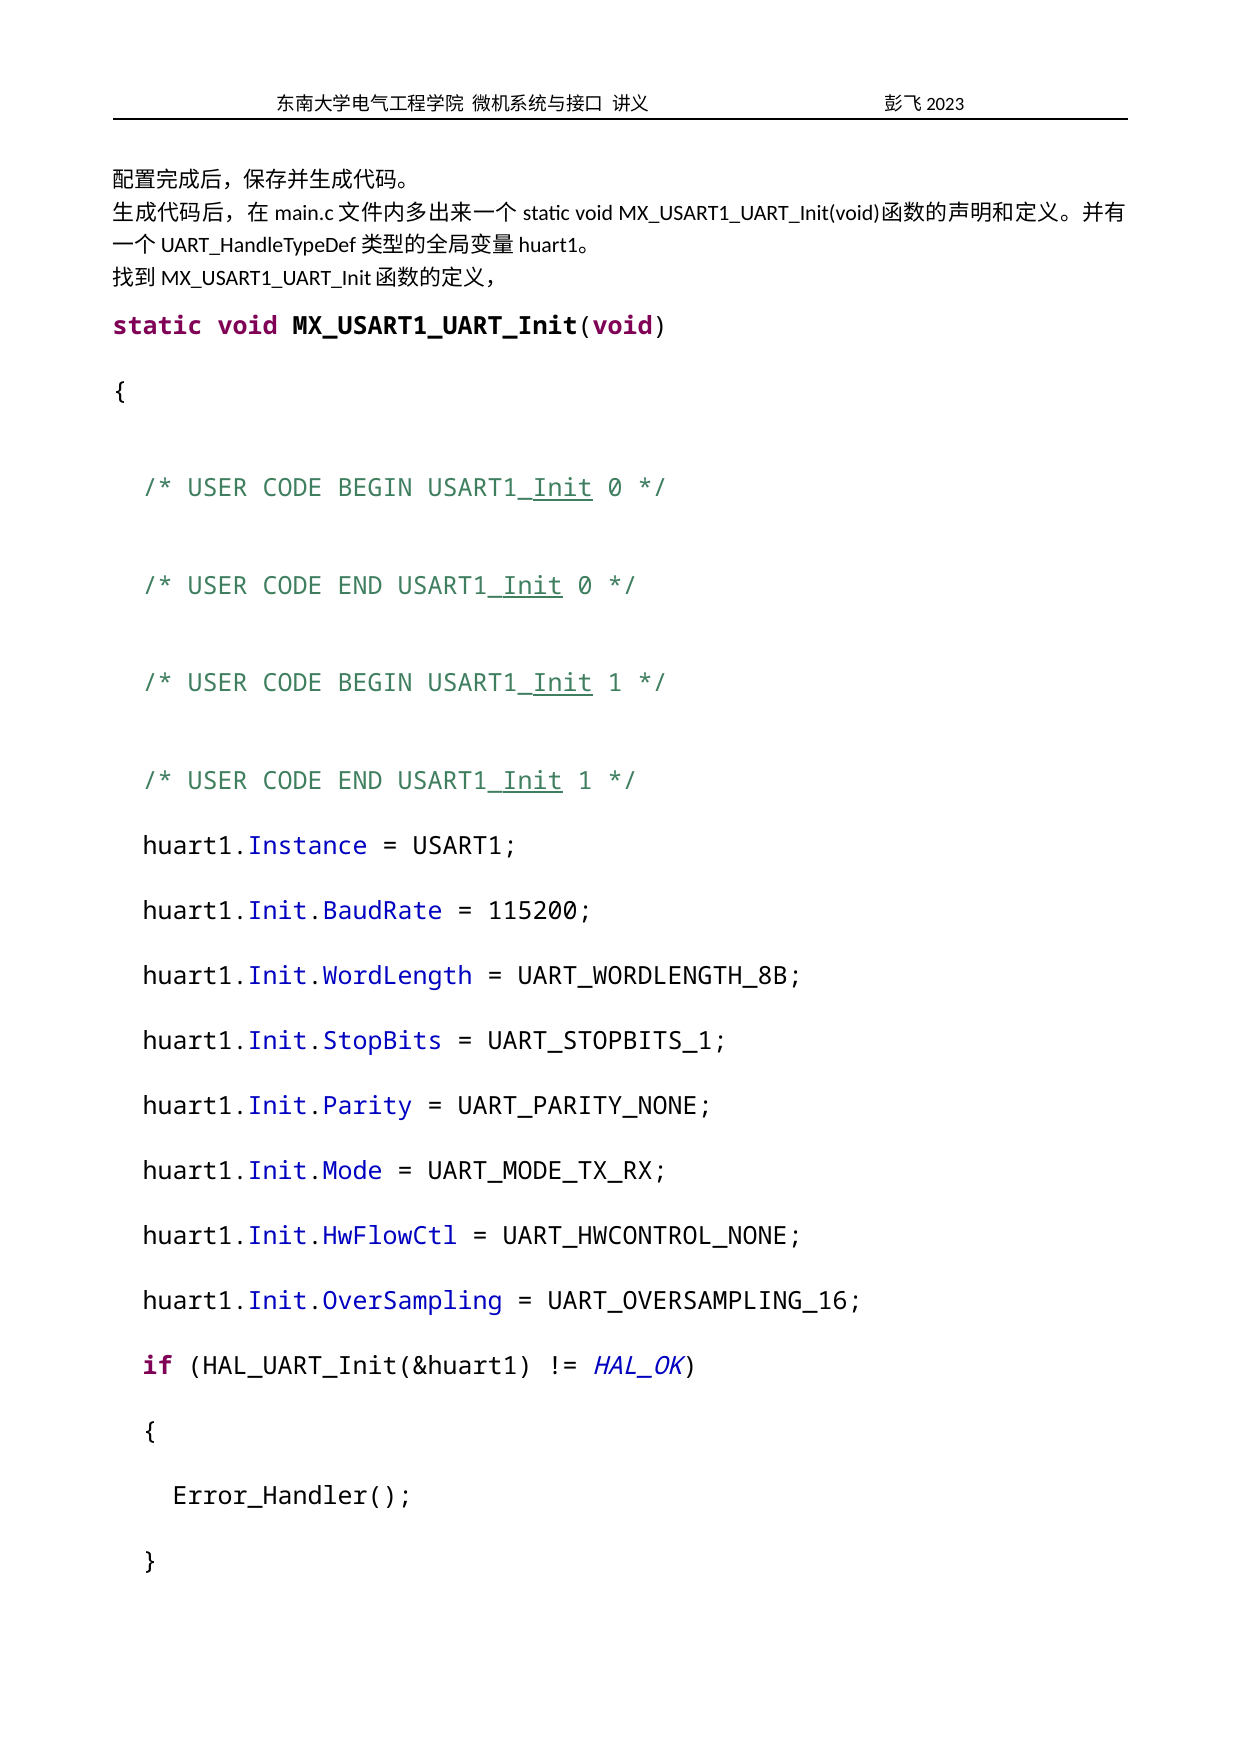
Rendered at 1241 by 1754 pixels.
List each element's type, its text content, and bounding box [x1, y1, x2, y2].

text { [112, 357, 1128, 422]
text huart1.Init.BaudRate = 115200; [112, 877, 1128, 942]
text 配置完成后，保存并生成代码。 [112, 162, 1128, 194]
text /* USER CODE BEGIN USART1_Init 1 */ [112, 649, 1128, 714]
text huart1.Init.HwFlowCtl = UART_HWCONTROL_NONE; [112, 1202, 1128, 1267]
text /* USER CODE BEGIN USART1_Init 0 */ [112, 454, 1128, 519]
text } [112, 1527, 1128, 1592]
text huart1.Init.WordLength = UART_WORDLENGTH_8B; [112, 942, 1128, 1007]
text huart1.Init.Mode = UART_MODE_TX_RX; [112, 1137, 1128, 1202]
text Error_Handler(); [112, 1462, 1128, 1527]
text huart1.Init.OverSampling = UART_OVERSAMPLING_16; [112, 1267, 1128, 1332]
text huart1.Instance = USART1; [112, 812, 1128, 877]
text 生成代码后，在main.c文件内多出来一个static void MX_USART1_UART_Init(void)函数的声明和定义。并有一个UART_HandleTypeDef 类型的全局变量huart1。 [112, 194, 1128, 259]
text /* USER CODE END USART1_Init 1 */ [112, 747, 1128, 812]
text if (HAL_UART_Init(&huart1) != HAL_OK) [112, 1332, 1128, 1397]
text static void MX_USART1_UART_Init(void) [112, 292, 1128, 357]
text huart1.Init.StopBits = UART_STOPBITS_1; [112, 1007, 1128, 1072]
text huart1.Init.Parity = UART_PARITY_NONE; [112, 1072, 1128, 1137]
text 找到MX_USART1_UART_Init函数的定义， [112, 259, 1128, 292]
text /* USER CODE END USART1_Init 0 */ [112, 552, 1128, 617]
text { [112, 1397, 1128, 1462]
